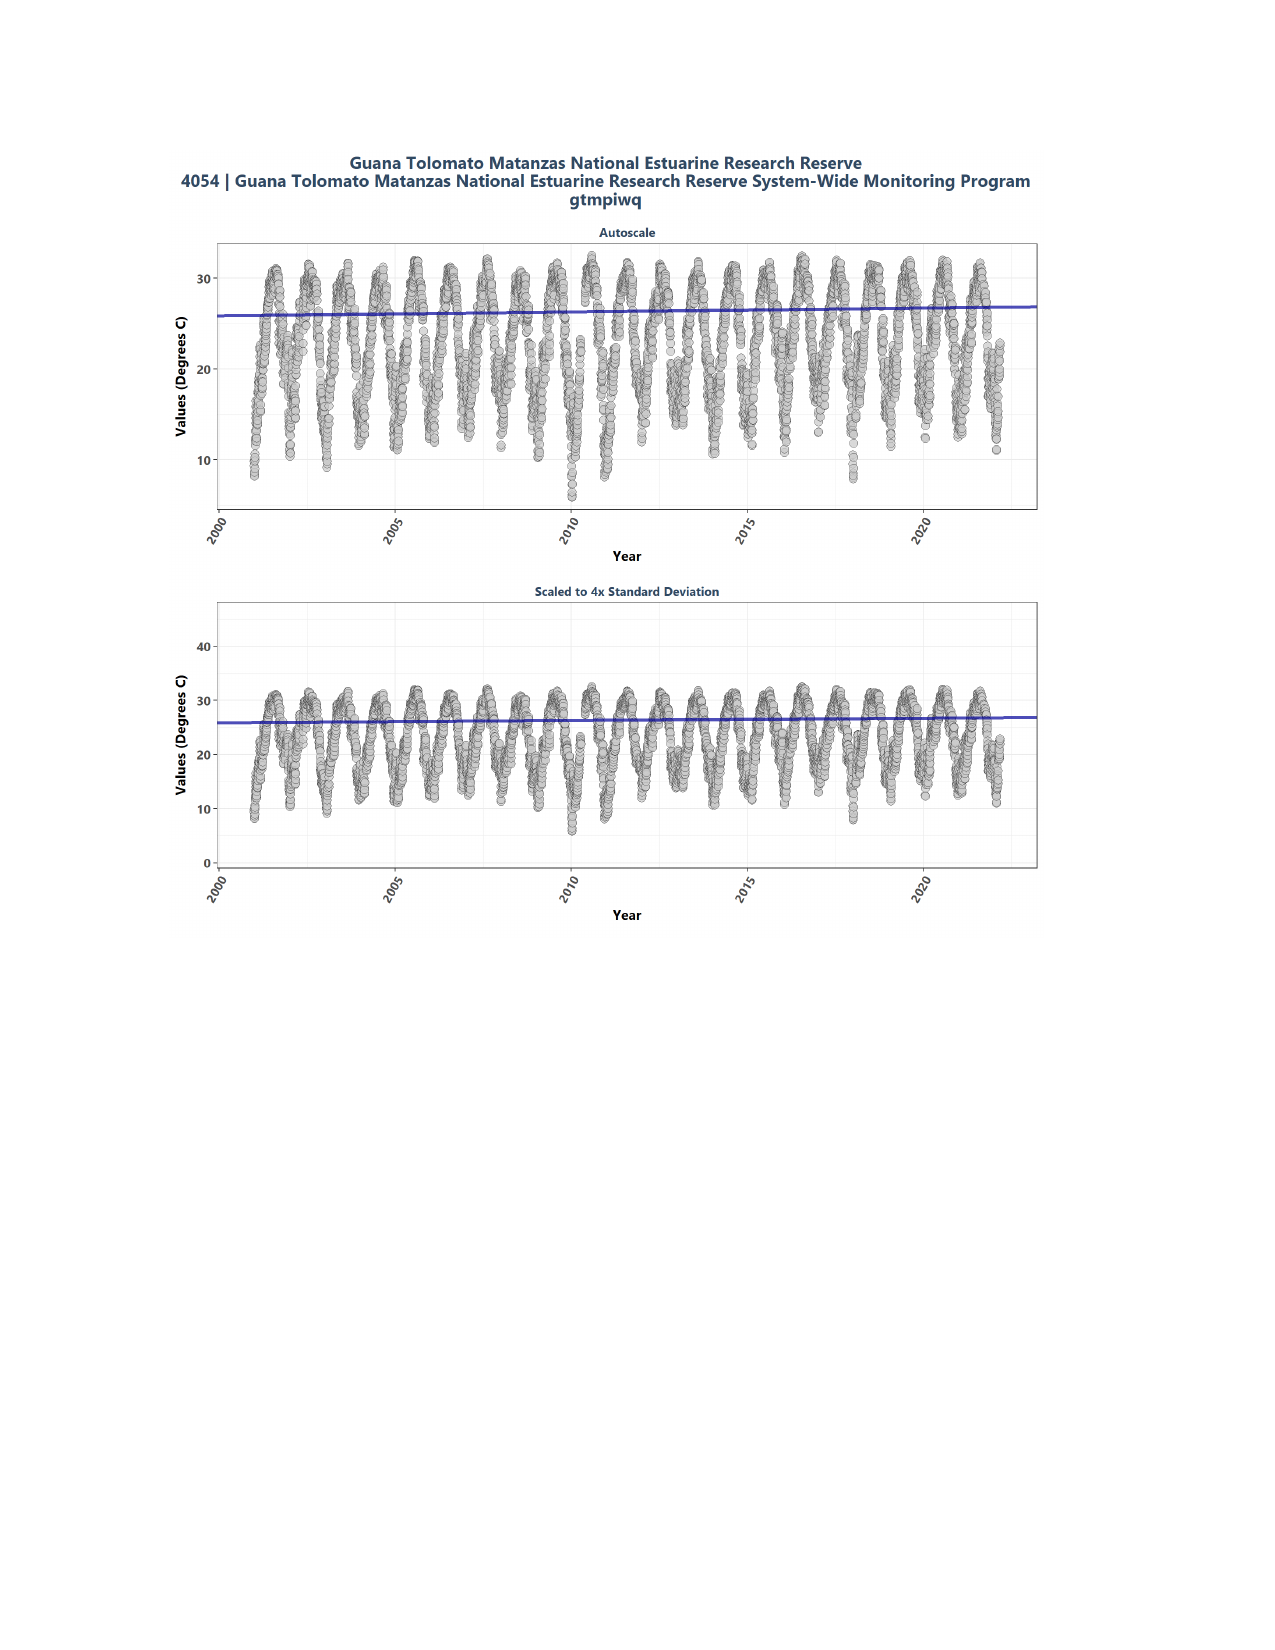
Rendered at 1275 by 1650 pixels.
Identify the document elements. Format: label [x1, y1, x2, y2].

picture [168, 150, 1044, 938]
